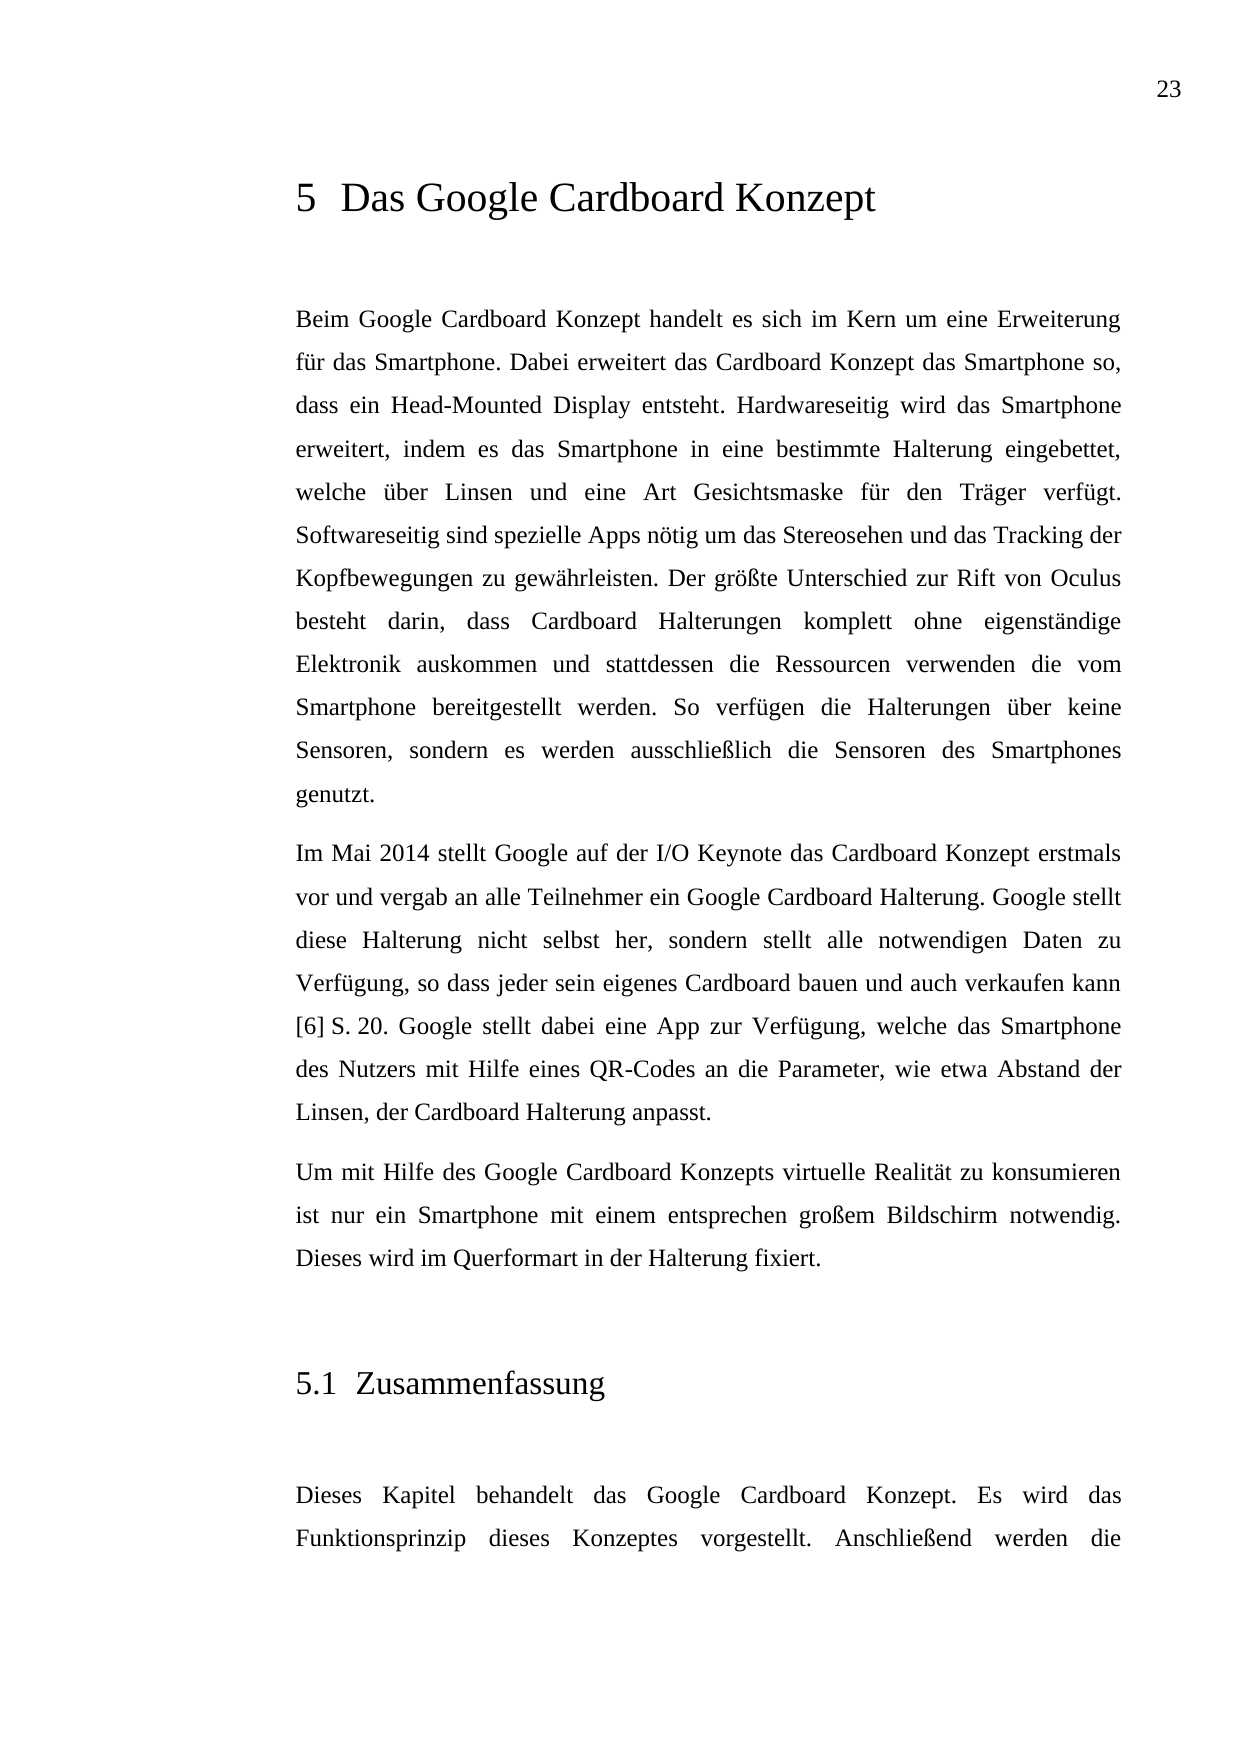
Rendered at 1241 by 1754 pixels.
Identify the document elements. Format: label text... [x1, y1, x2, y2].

text Um mit Hilfe des Google Cardboard Konzepts virtuelle Realität zu konsumieren ist nur ein Smartphone mit einem entsprechen großem Bildschirm notwendig. Dieses wird im Querformart in der Halterung fixiert. [295, 1157, 1122, 1272]
text Beim Google Cardboard Konzept handelt es sich im Kern um eine Erweiterung für das Smartphone. Dabei erweitert das Cardboard Konzept das Smartphone so, dass ein Head-Mounted Display entsteht. Hardwareseitig wird das Smartphone erweitert, indem es das Smartphone in eine bestimmte Halterung eingebettet, welche über Linsen und eine Art Gesichtsmaske für den Träger verfügt. Softwareseitig sind spezielle Apps nötig um das Stereosehen und das Tracking der Kopfbewegungen zu gewährleisten. Der größte Unterschied zur Rift von Oculus besteht darin, dass Cardboard Halterungen komplett ohne eigenständige Elektronik auskommen und stattdessen die Ressourcen verwenden die vom Smartphone bereitgestellt werden. So verfügen die Halterungen über keine Sensoren, sondern es werden ausschließlich die Sensoren des Smartphones genutzt. [295, 304, 1122, 807]
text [295, 1480, 1122, 1552]
subtitle Das Google Cardboard Konzept [295, 173, 1122, 221]
subtitle Zusammenfassung [295, 1363, 1122, 1401]
text Im Mai 2014 stellt Google auf der I/O Keynote das Cardboard Konzept erstmals vor und vergab an alle Teilnehmer ein Google Cardboard Halterung. Google stellt diese Halterung nicht selbst her, sondern stellt alle notwendigen Daten zu Verfügung, so dass jeder sein eigenes Cardboard bauen und auch verkaufen kann [6] S. 20. Google stellt dabei eine App zur Verfügung, welche das Smartphone des Nutzers mit Hilfe eines QR-Codes an die Parameter, wie etwa Abstand der Linsen, der Cardboard Halterung anpasst. [295, 838, 1122, 1126]
